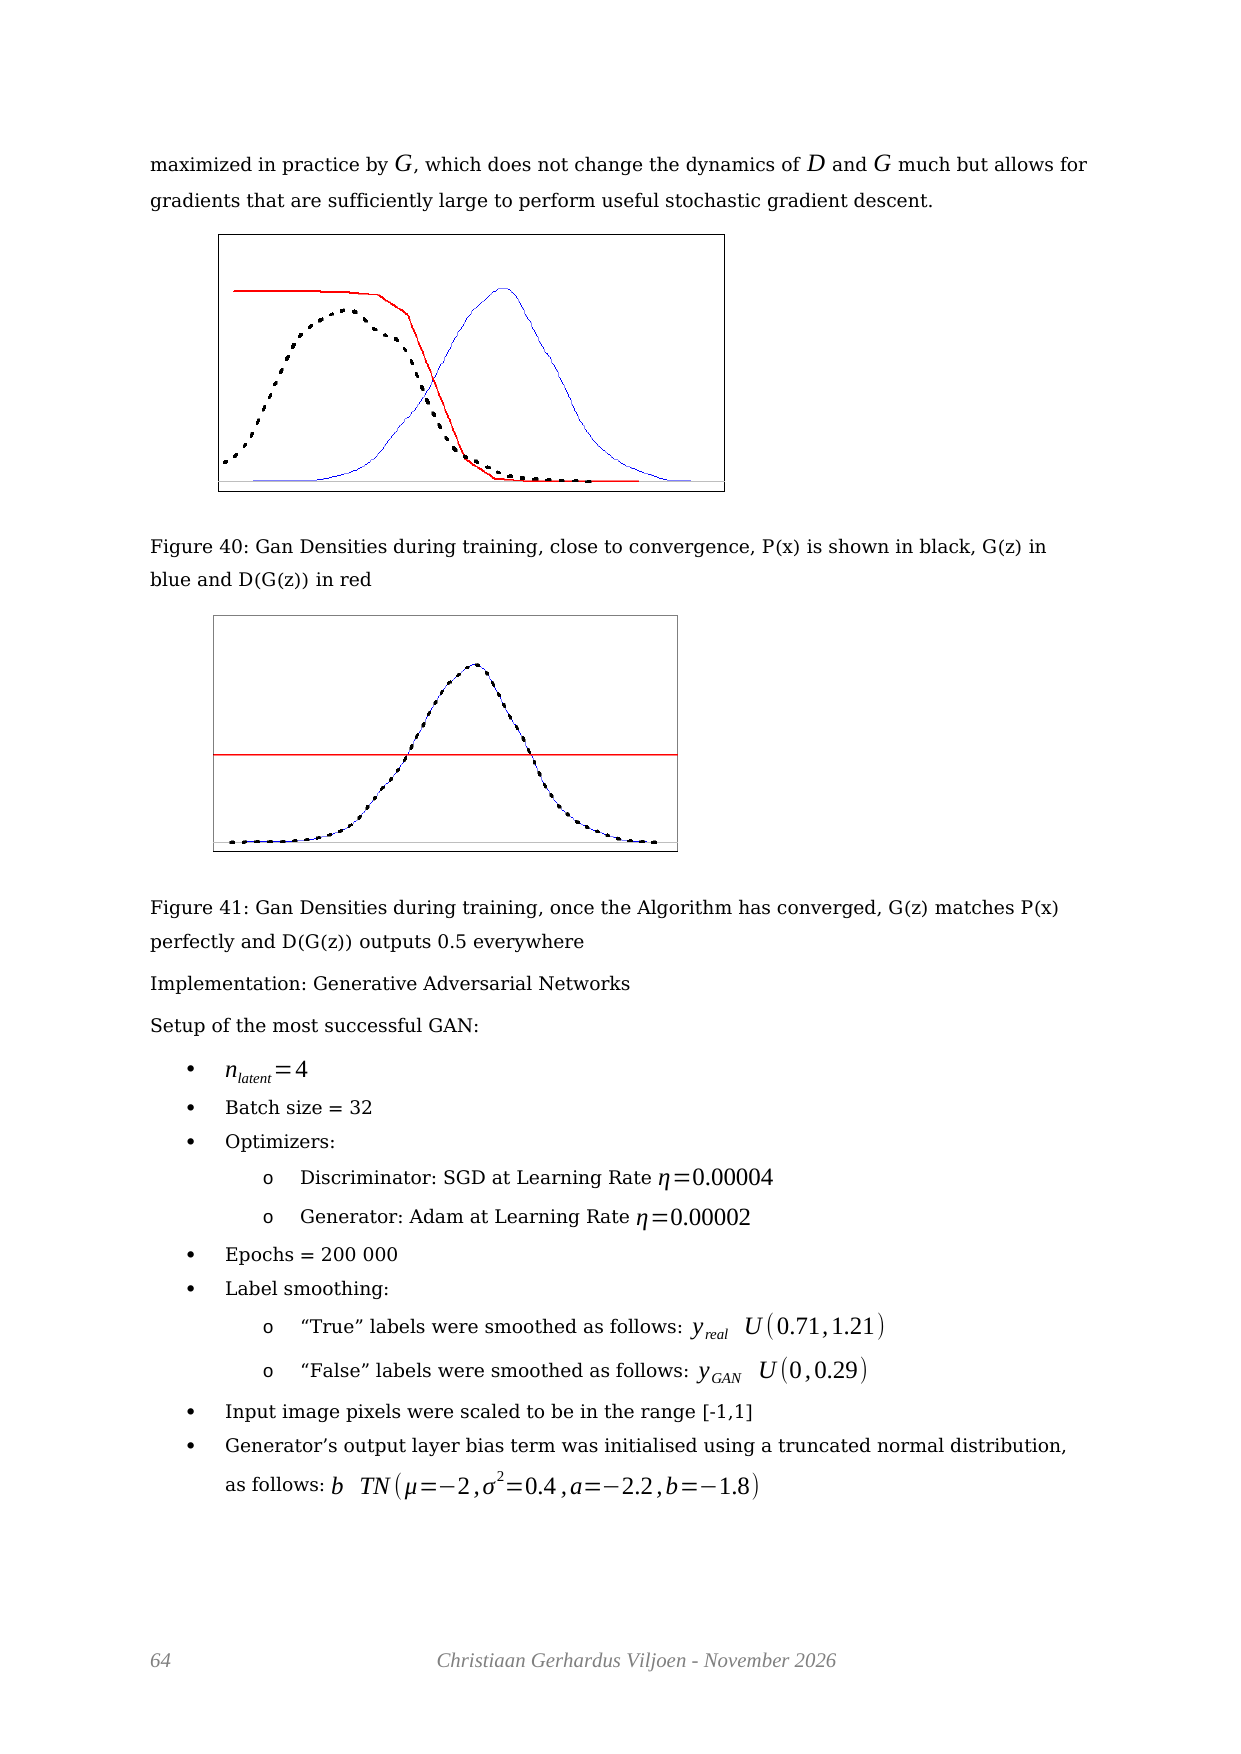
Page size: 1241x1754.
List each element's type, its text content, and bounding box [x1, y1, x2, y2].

list Batch size = 32 [187, 1096, 1090, 1118]
list Generator’s output layer bias term was initialised using a truncated normal distribution, as follows: [187, 1433, 1090, 1500]
picture [150, 610, 710, 877]
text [150, 150, 1090, 211]
list “False” labels were smoothed as follows: [262, 1355, 1090, 1387]
list Optimizers: [187, 1130, 1090, 1152]
list Label smoothing: [187, 1277, 1090, 1300]
list Discriminator: SGD at Learning Rate [262, 1164, 1090, 1191]
text Setup of the most successful GAN: [150, 1014, 1090, 1036]
picture [150, 231, 759, 515]
list “True” labels were smoothed as follows: [262, 1311, 1090, 1343]
list Input image pixels were scaled to be in the range [-1,1] [187, 1399, 1090, 1422]
list Generator: Adam at Learning Rate [262, 1203, 1090, 1231]
text Implementation: Generative Adversarial Networks [150, 972, 1090, 994]
list Epochs = 200 000 [187, 1243, 1090, 1266]
